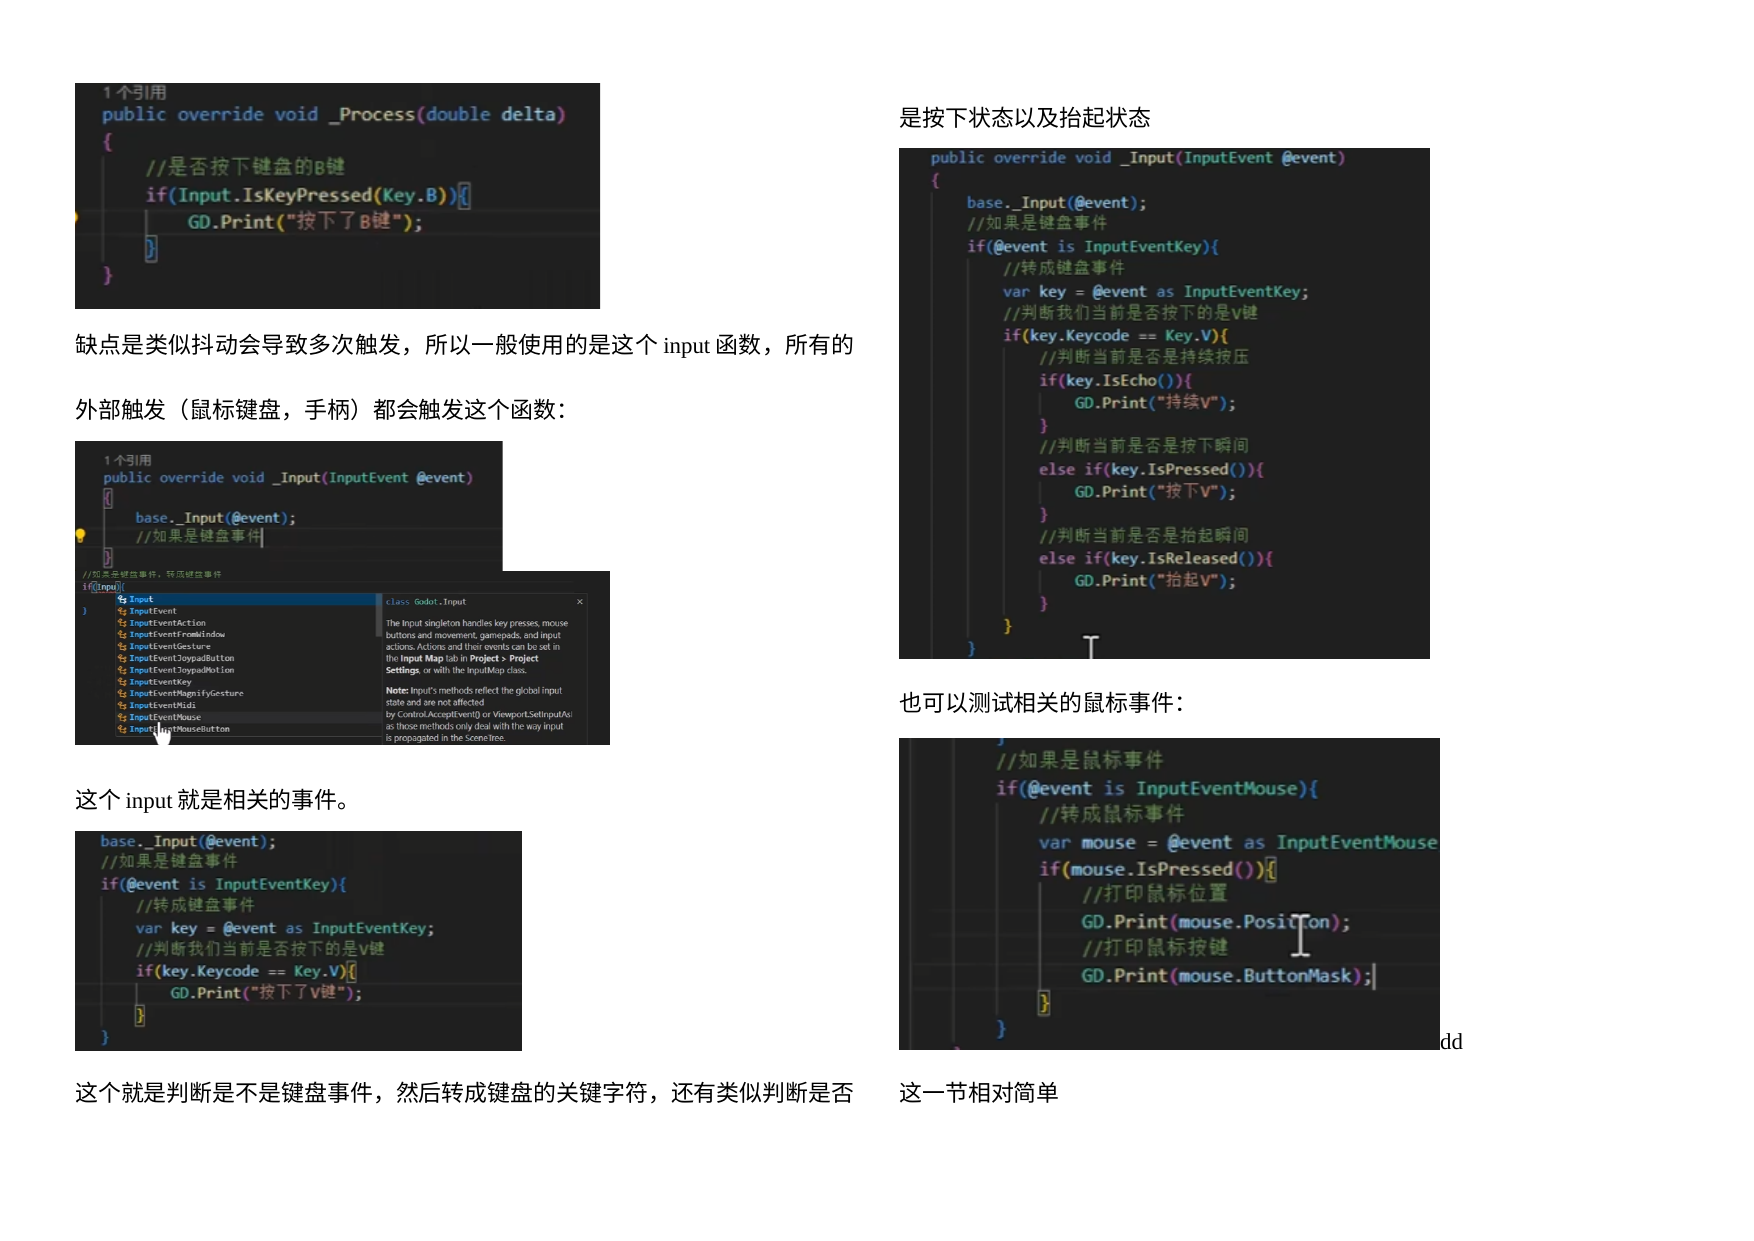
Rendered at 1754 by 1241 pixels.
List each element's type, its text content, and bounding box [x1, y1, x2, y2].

picture [899, 738, 1440, 1050]
text 缺点是类似抖动会导致多次触发，所以一般使用的是这个input函数，所有的外部触发（鼠标键盘，手柄）都会触发这个函数： [75, 311, 855, 441]
text 这个input就是相关的事件。 [75, 766, 855, 831]
picture [75, 441, 610, 745]
picture [75, 83, 600, 309]
text 这个就是判断是不是键盘事件，然后转成键盘的关键字符，还有类似判断是否是按下状态以及抬起状态 [899, 84, 1679, 149]
picture [75, 831, 522, 1051]
picture [899, 148, 1430, 659]
text 这个就是判断是不是键盘事件，然后转成键盘的关键字符，还有类似判断是否是按下状态以及抬起状态 [75, 1059, 855, 1124]
text 这一节相对简单 [899, 1059, 1679, 1124]
text 也可以测试相关的鼠标事件： [899, 669, 1679, 734]
